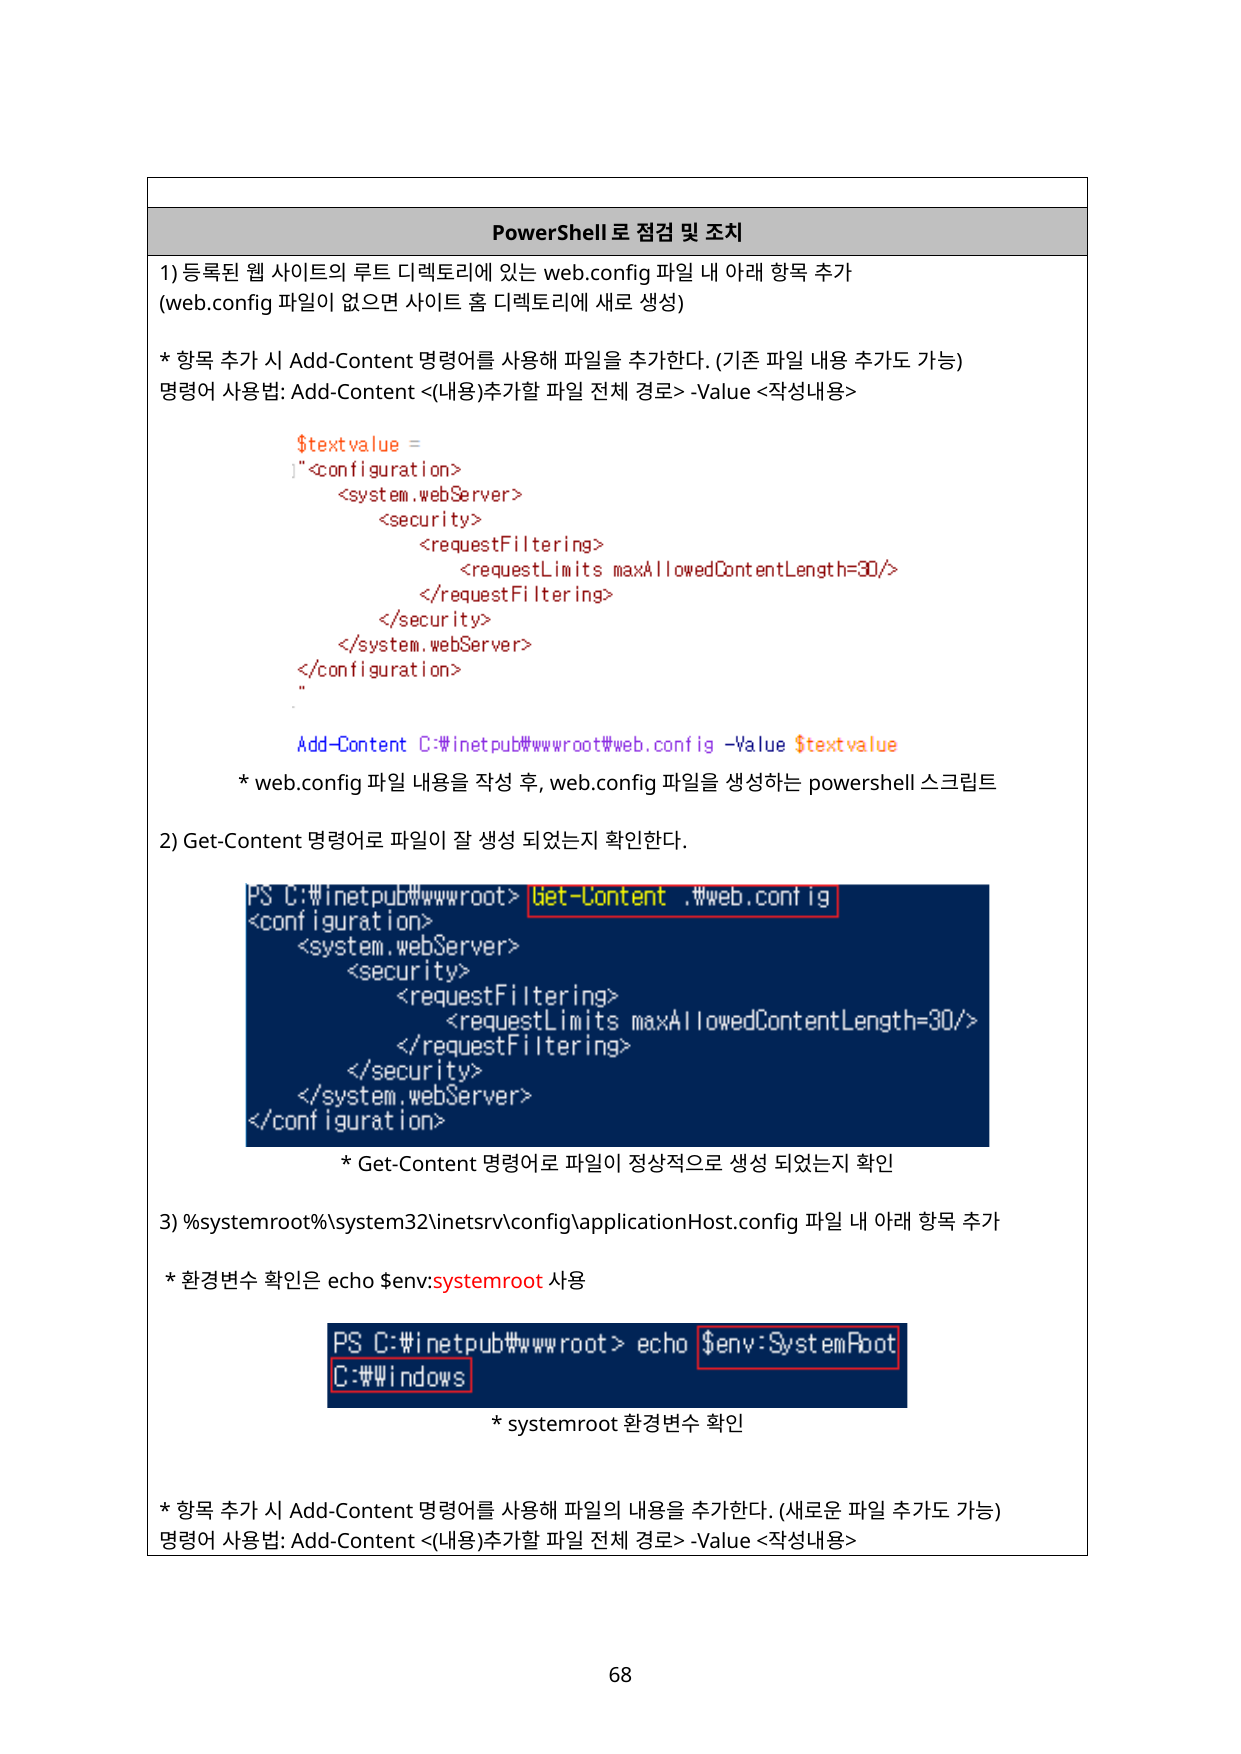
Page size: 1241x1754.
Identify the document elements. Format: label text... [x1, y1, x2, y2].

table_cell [148, 178, 1087, 207]
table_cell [148, 256, 1087, 1555]
picture [327, 1323, 908, 1408]
picture [292, 433, 943, 766]
table_cell PowerShell로 점검 및 조치 [148, 208, 1087, 255]
picture [245, 883, 990, 1147]
